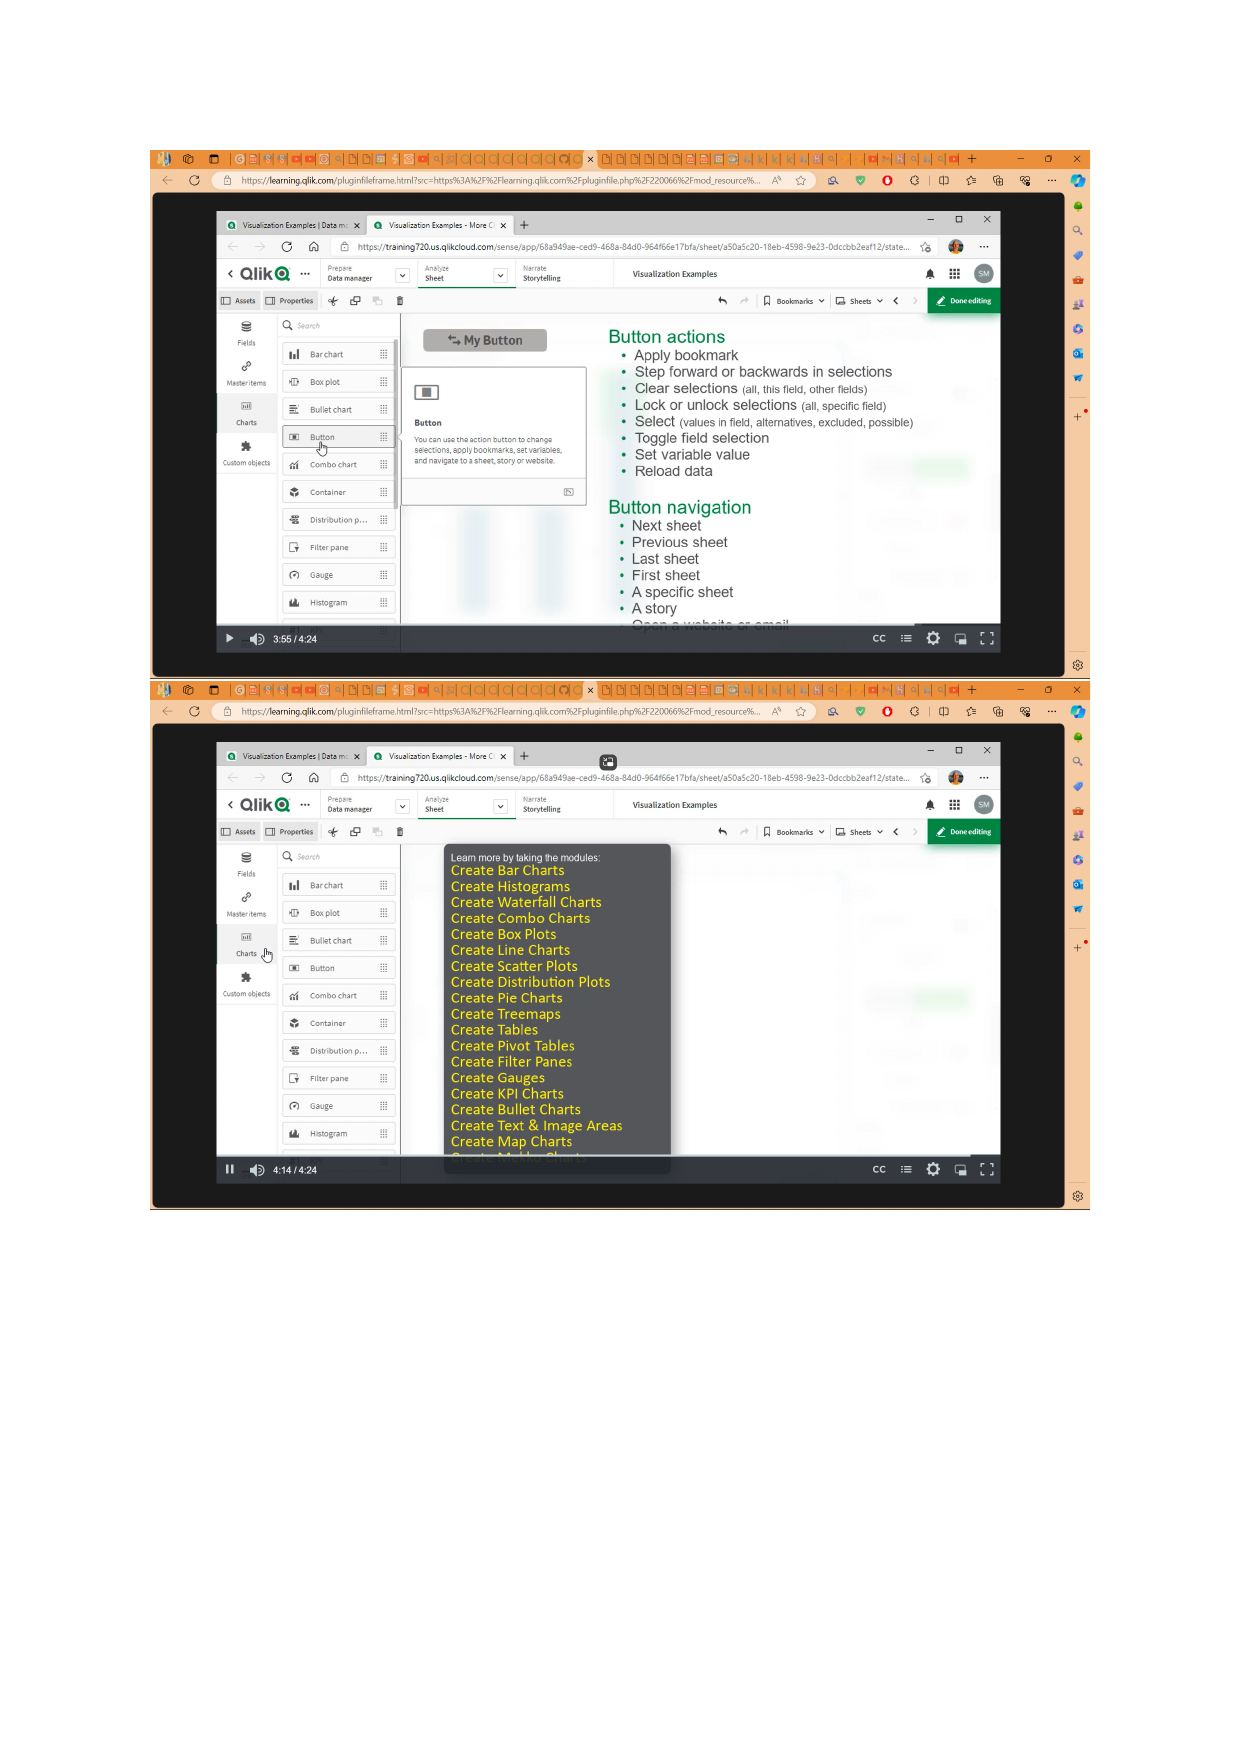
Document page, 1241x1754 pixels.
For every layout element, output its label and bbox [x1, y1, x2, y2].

picture [150, 150, 1091, 679]
picture [150, 681, 1091, 1210]
